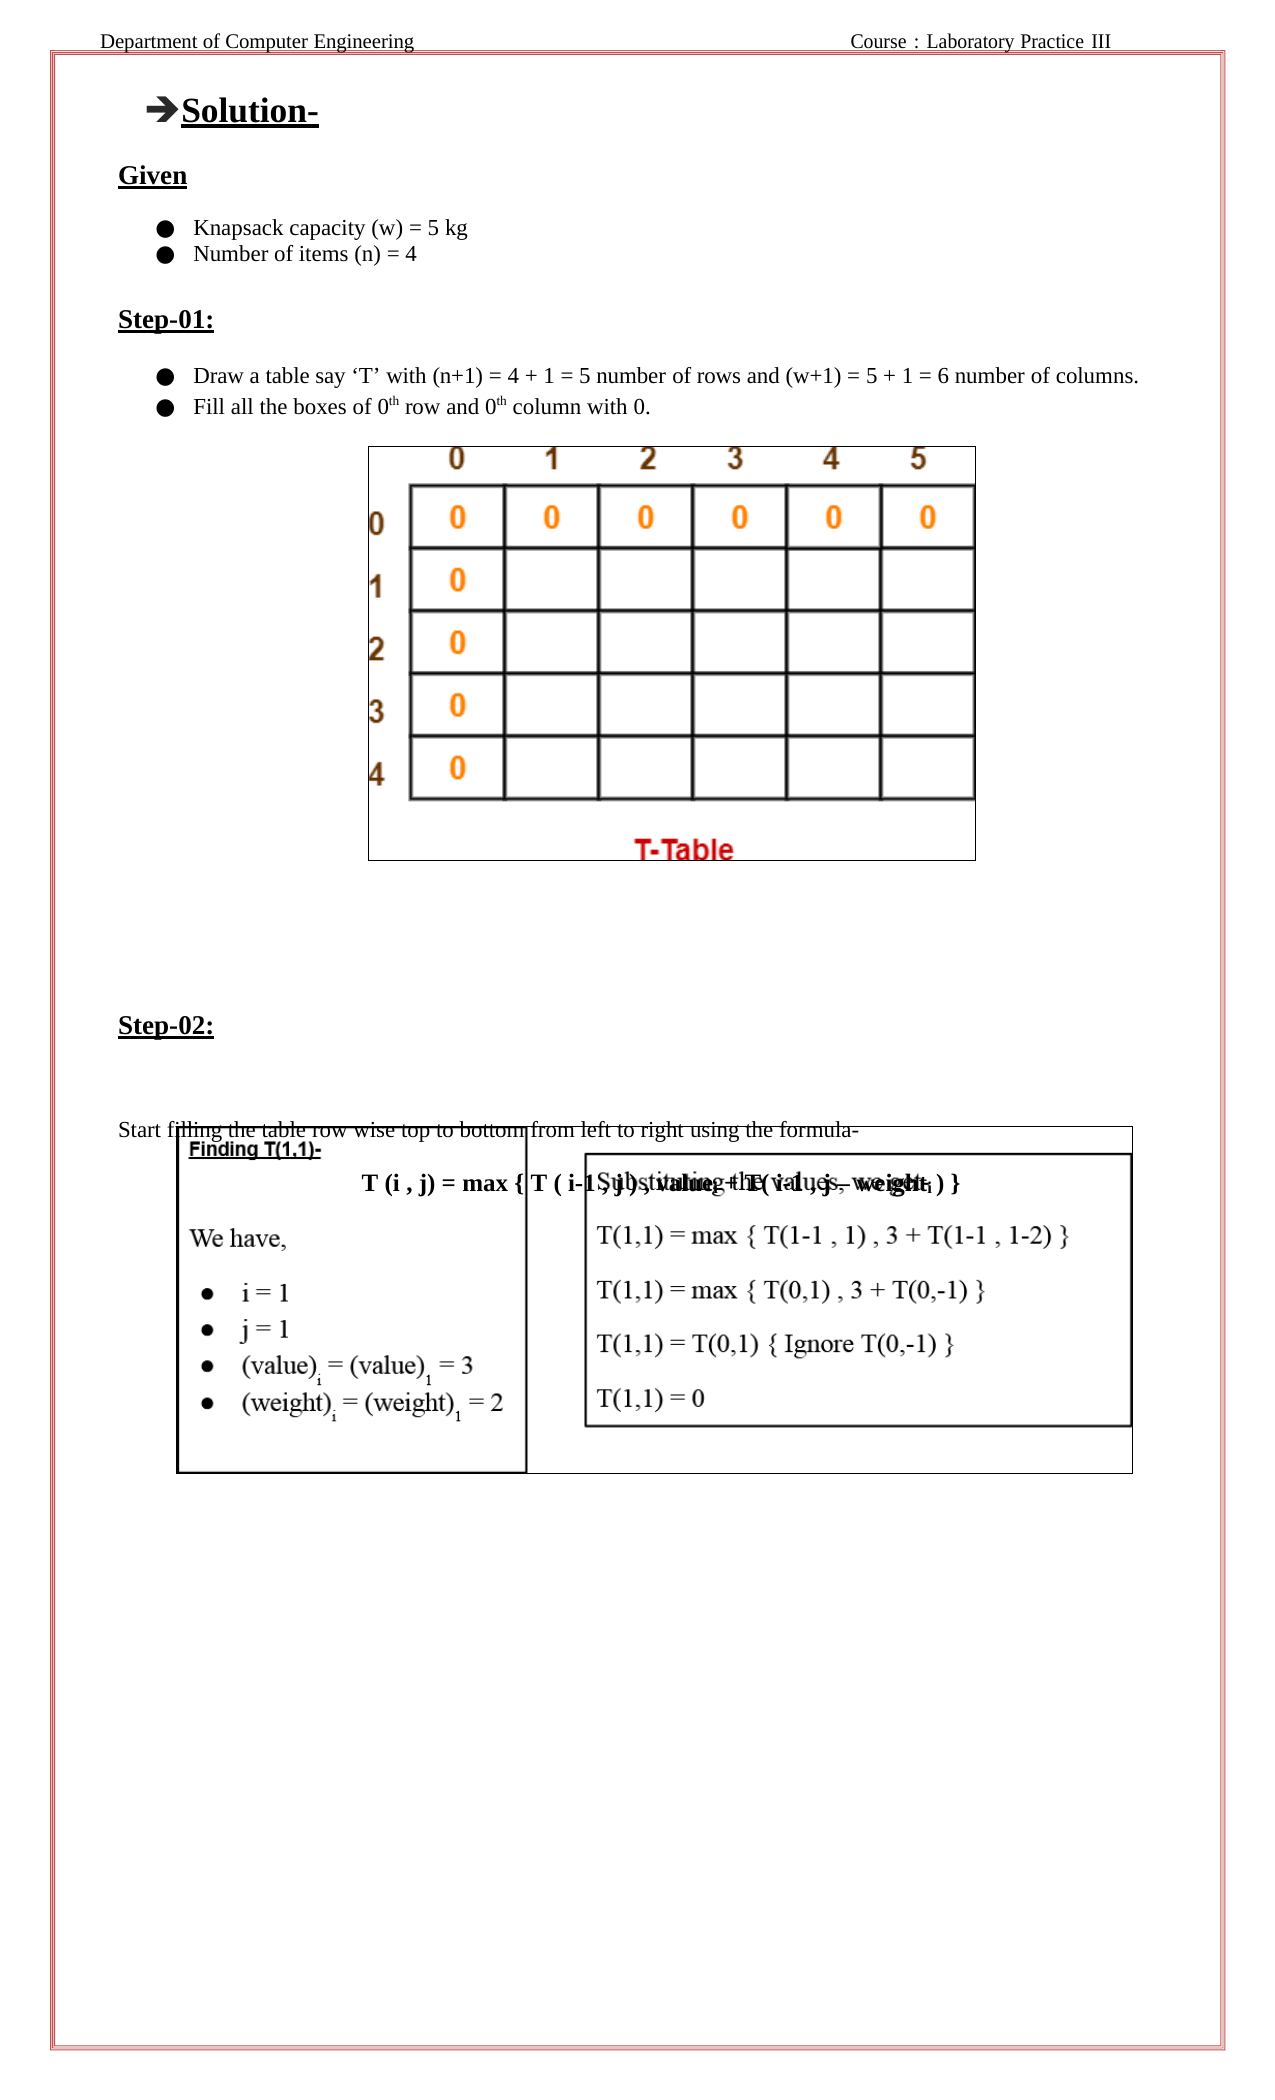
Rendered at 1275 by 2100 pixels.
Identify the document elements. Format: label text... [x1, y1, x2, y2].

list Number of items (n) = 4 [155, 241, 1244, 267]
subtitle Step-02: [118, 1009, 1244, 1040]
text T (i , j) = max { T ( i-1 , j ) , valuei + T( i-1 , j – weighti ) } [78, 1168, 1244, 1199]
picture [369, 447, 975, 860]
list Knapsack capacity (w) = 5 kg [155, 214, 1244, 241]
subtitle Solution- [143, 89, 1244, 130]
subtitle Given [118, 159, 1244, 190]
list Draw a table say ‘T’ with (n+1) = 4 + 1 = 5 number of rows and (w+1) = 5 + 1 = 6 number of columns. [155, 358, 1244, 390]
text Start filling the table row wise top to bottom from left to right using the formula- [118, 1116, 1244, 1143]
picture [177, 1199, 1132, 1473]
subtitle Step-01: [118, 303, 1244, 334]
list Fill all the boxes of 0th row and 0th column with 0. [155, 390, 1244, 421]
picture [177, 1143, 1132, 1168]
